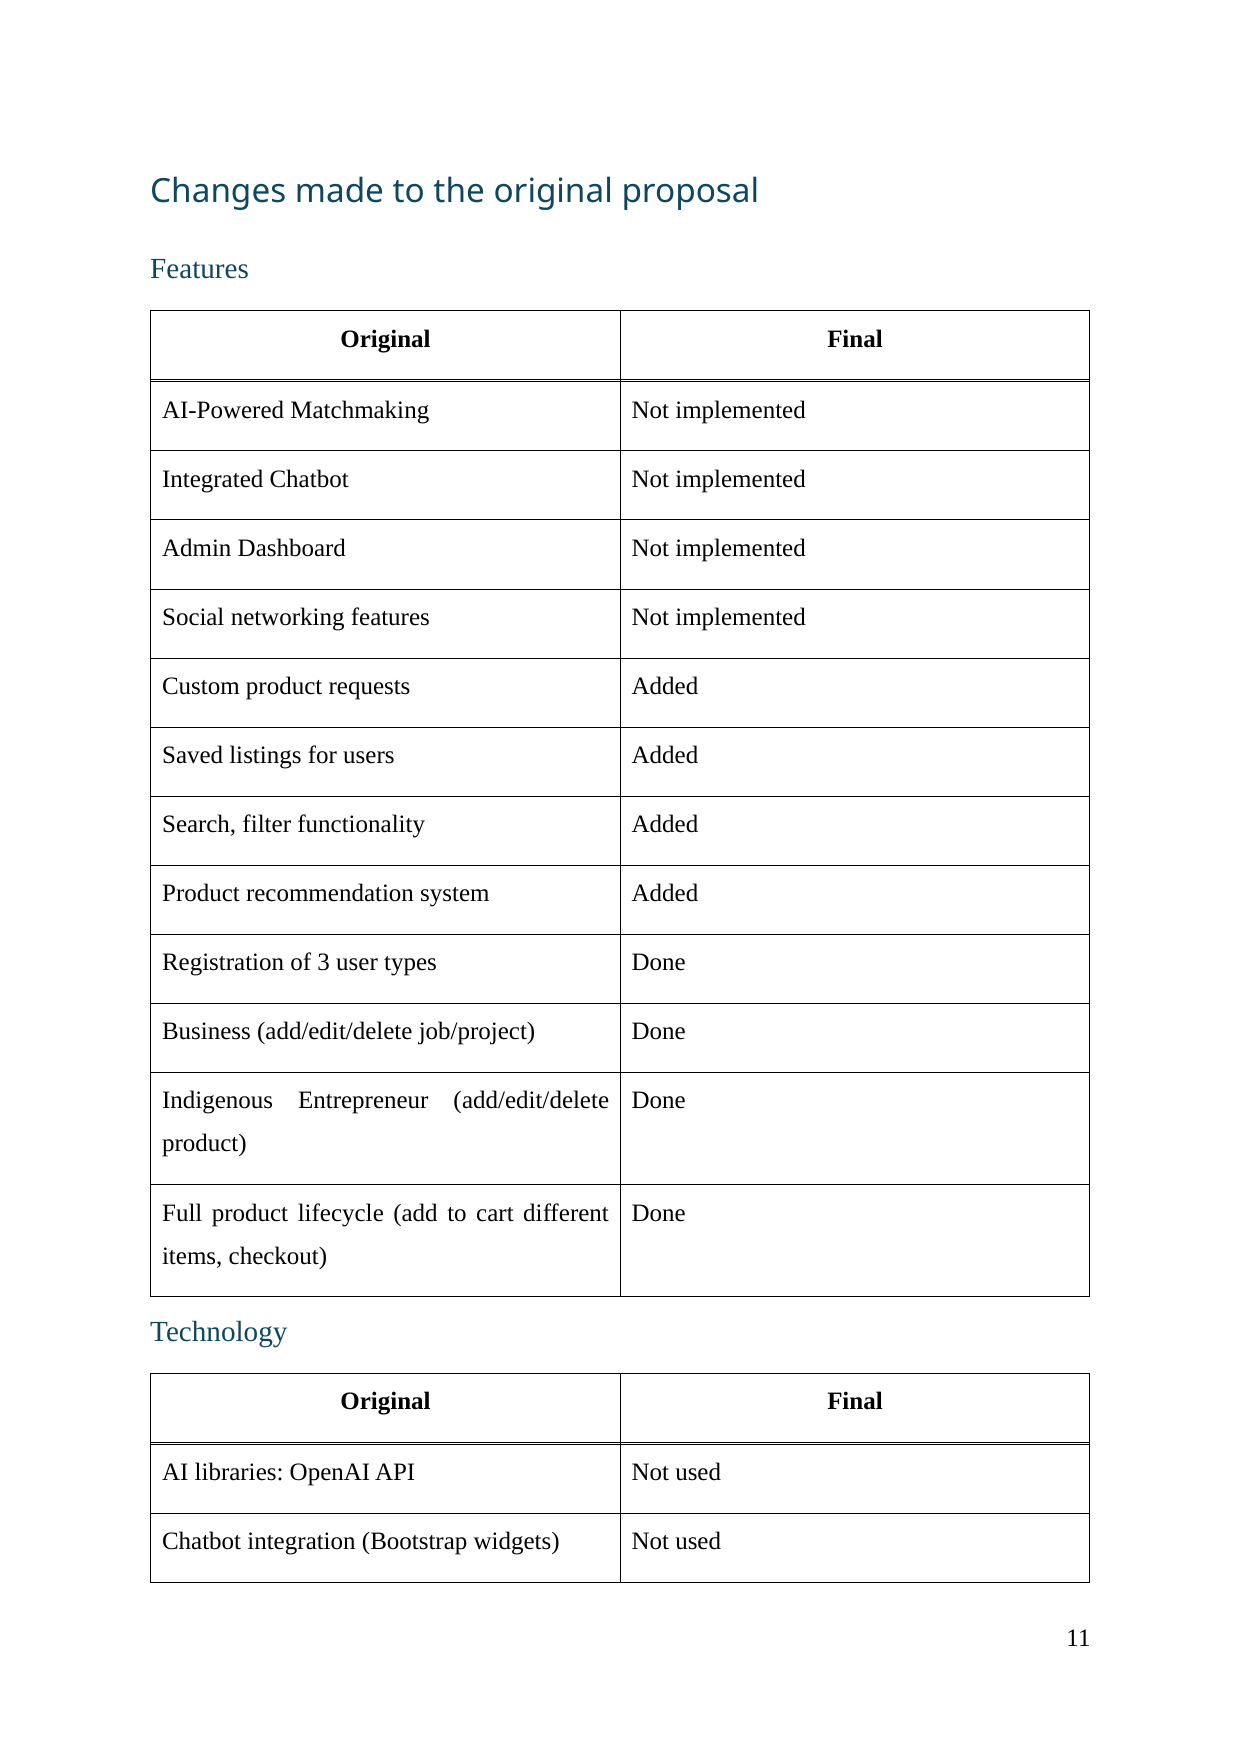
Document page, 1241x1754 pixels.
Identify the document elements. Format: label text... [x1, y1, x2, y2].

table_header Final [621, 1374, 1089, 1442]
table_cell Not used [621, 1514, 1089, 1582]
subtitle Technology [150, 1314, 1090, 1347]
table_cell Chatbot integration (Bootstrap widgets) [151, 1514, 620, 1582]
table_cell Done [621, 1073, 1089, 1184]
table_cell Business (add/edit/delete job/project) [151, 1004, 620, 1072]
table_cell Added [621, 797, 1089, 865]
table_cell Done [621, 1004, 1089, 1072]
table_cell Product recommendation system [151, 866, 620, 934]
table_cell Search, filter functionality [151, 797, 620, 865]
table_cell Done [621, 1185, 1089, 1296]
table_cell Integrated Chatbot [151, 451, 620, 519]
subtitle Features [150, 251, 1090, 285]
table_cell Added [621, 866, 1089, 934]
table_cell Custom product requests [151, 659, 620, 727]
table_cell AI libraries: OpenAI API [151, 1445, 620, 1513]
subtitle Changes made to the original proposal [150, 167, 1090, 212]
table_cell Indigenous Entrepreneur (add/edit/delete product) [151, 1073, 620, 1184]
table_cell Added [621, 659, 1089, 727]
table_cell Not used [621, 1445, 1089, 1513]
table_cell Not implemented [621, 520, 1089, 588]
table_cell AI-Powered Matchmaking [151, 382, 620, 450]
table_cell Not implemented [621, 451, 1089, 519]
table_cell Saved listings for users [151, 728, 620, 796]
table_cell Full product lifecycle (add to cart different items, checkout) [151, 1185, 620, 1296]
table_cell Not implemented [621, 382, 1089, 450]
table_header Final [621, 311, 1089, 379]
table_cell Added [621, 728, 1089, 796]
table_cell Registration of 3 user types [151, 935, 620, 1003]
table_cell Admin Dashboard [151, 520, 620, 588]
table_cell Done [621, 935, 1089, 1003]
table_header Original [151, 1374, 620, 1442]
table_cell Social networking features [151, 590, 620, 657]
table_header Original [151, 311, 620, 379]
table_cell Not implemented [621, 590, 1089, 657]
